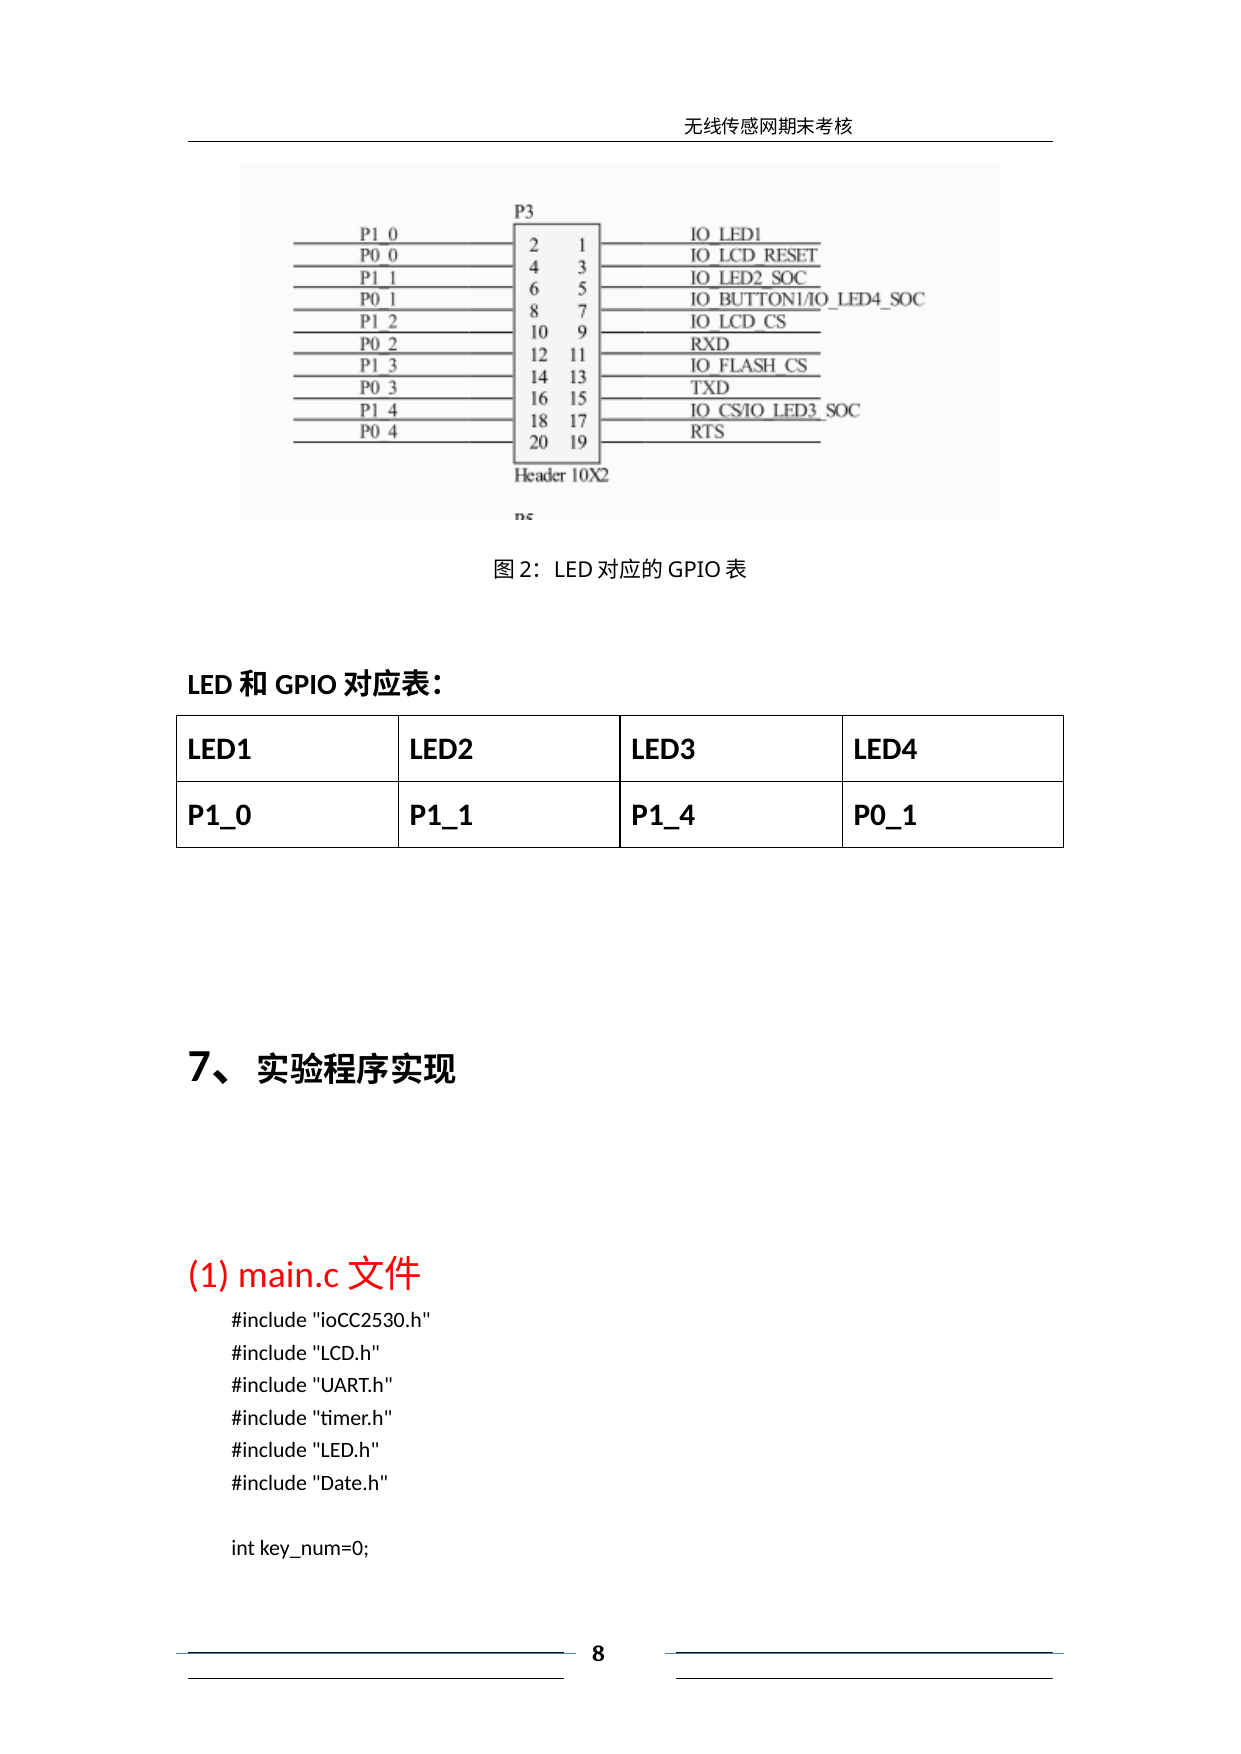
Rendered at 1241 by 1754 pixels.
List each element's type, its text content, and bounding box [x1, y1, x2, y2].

table_cell P0_1 [843, 782, 1063, 847]
list int key_num=0; [187, 1531, 1053, 1563]
table_cell P1_1 [399, 782, 619, 847]
list #include "UART.h" [187, 1368, 1053, 1401]
table_cell P1_0 [177, 782, 398, 847]
list #include "timer.h" [187, 1401, 1053, 1433]
table_cell P1_4 [621, 782, 842, 847]
table_header LED1 [177, 716, 398, 781]
list #include "Date.h" [187, 1466, 1053, 1498]
list #include "ioCC2530.h" [187, 1303, 1053, 1336]
table_header LED3 [621, 716, 842, 781]
table_header LED4 [843, 716, 1063, 781]
picture [239, 162, 1001, 520]
table_header LED2 [399, 716, 619, 781]
subtitle 实验程序实现 [187, 1013, 1053, 1111]
list main.c文件 [187, 1238, 1053, 1303]
text 图2：LED对应的GPIO表 [187, 552, 1053, 584]
list #include "LCD.h" [187, 1336, 1053, 1368]
list #include "LED.h" [187, 1433, 1053, 1466]
text LED 和 GPIO 对应表： [187, 649, 1053, 714]
